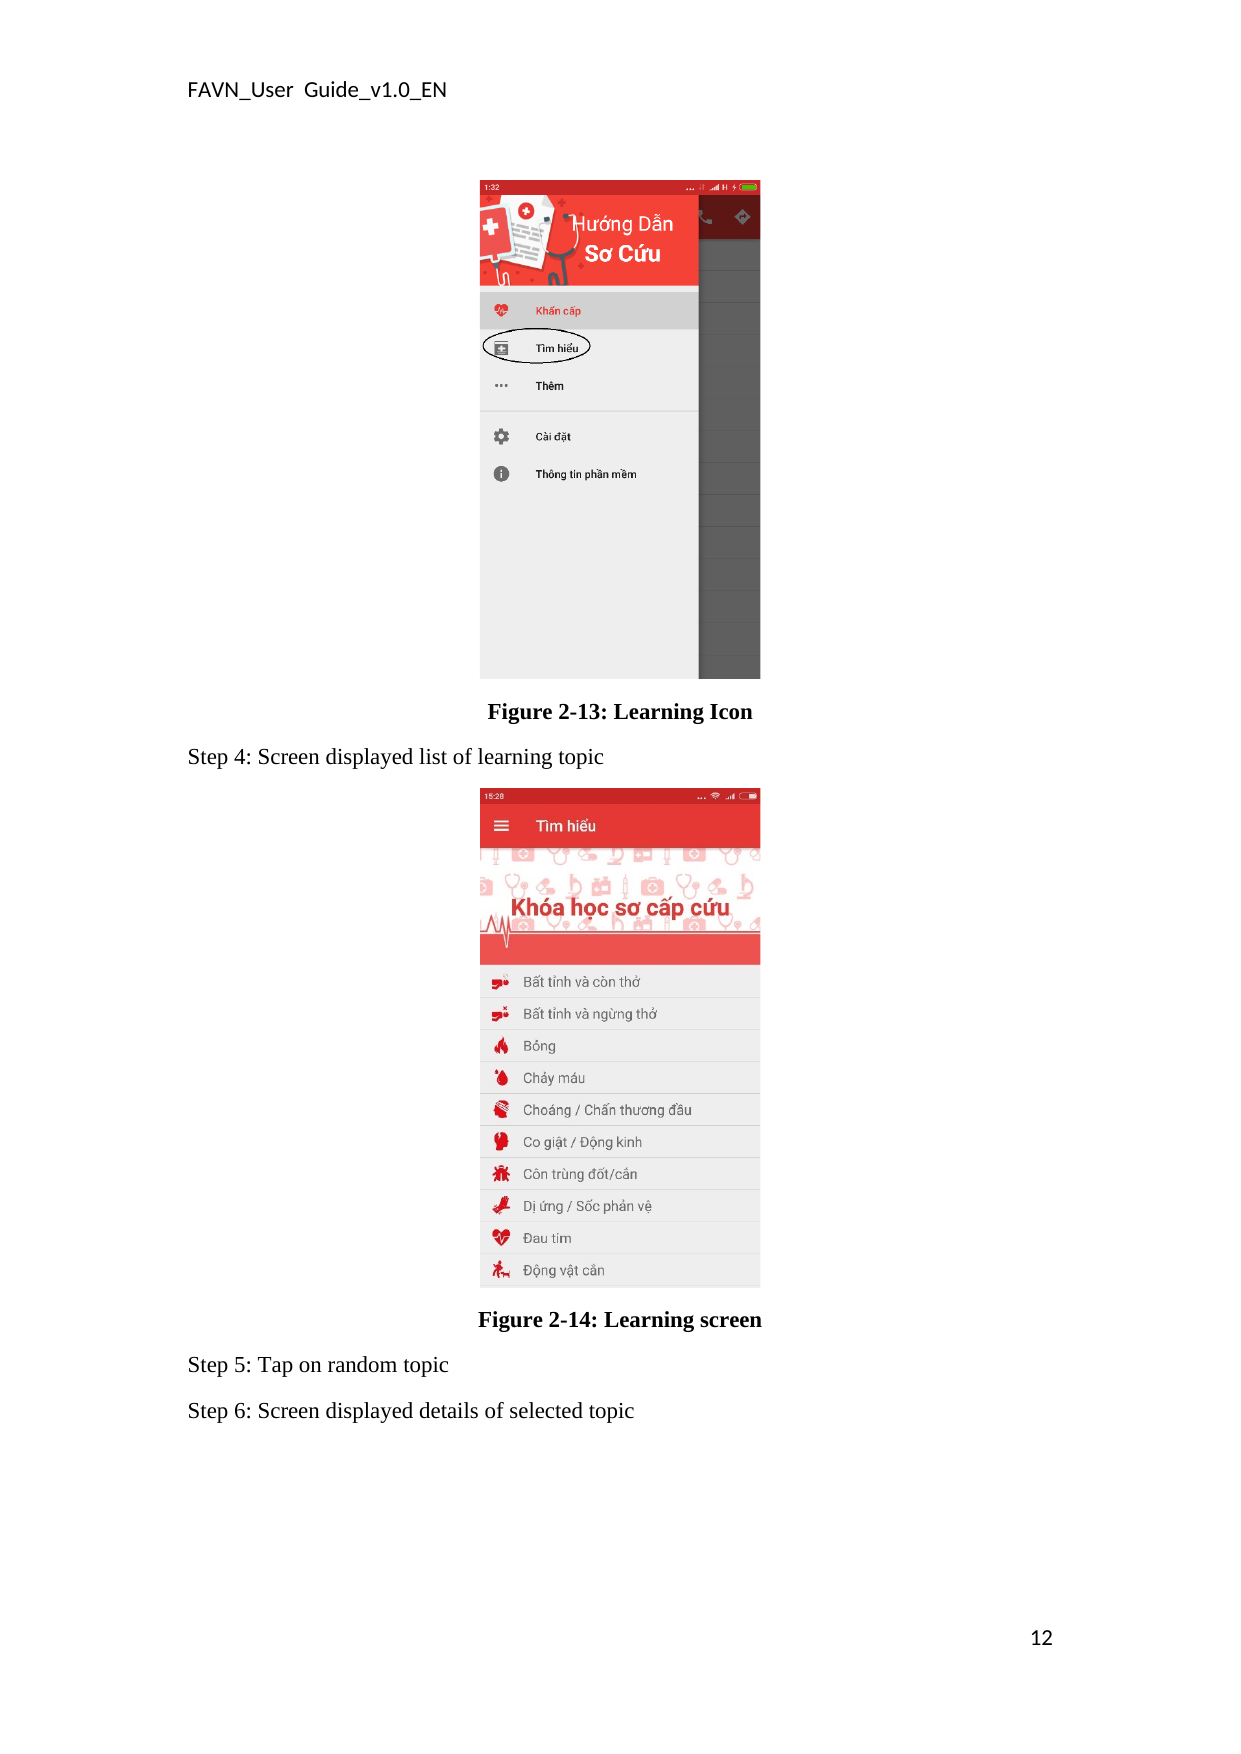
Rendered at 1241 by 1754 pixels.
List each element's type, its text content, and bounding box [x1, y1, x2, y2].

text Step 6: Screen displayed details of selected topic [187, 1397, 1053, 1423]
text Step 5: Tap on random topic [187, 1352, 1053, 1378]
text Step 4: Screen displayed list of learning topic [187, 743, 1053, 769]
picture [480, 788, 761, 1288]
text Figure 2-13: Learning Icon [187, 698, 1053, 724]
text Figure 2-14: Learning screen [187, 1306, 1053, 1333]
picture [479, 180, 761, 679]
